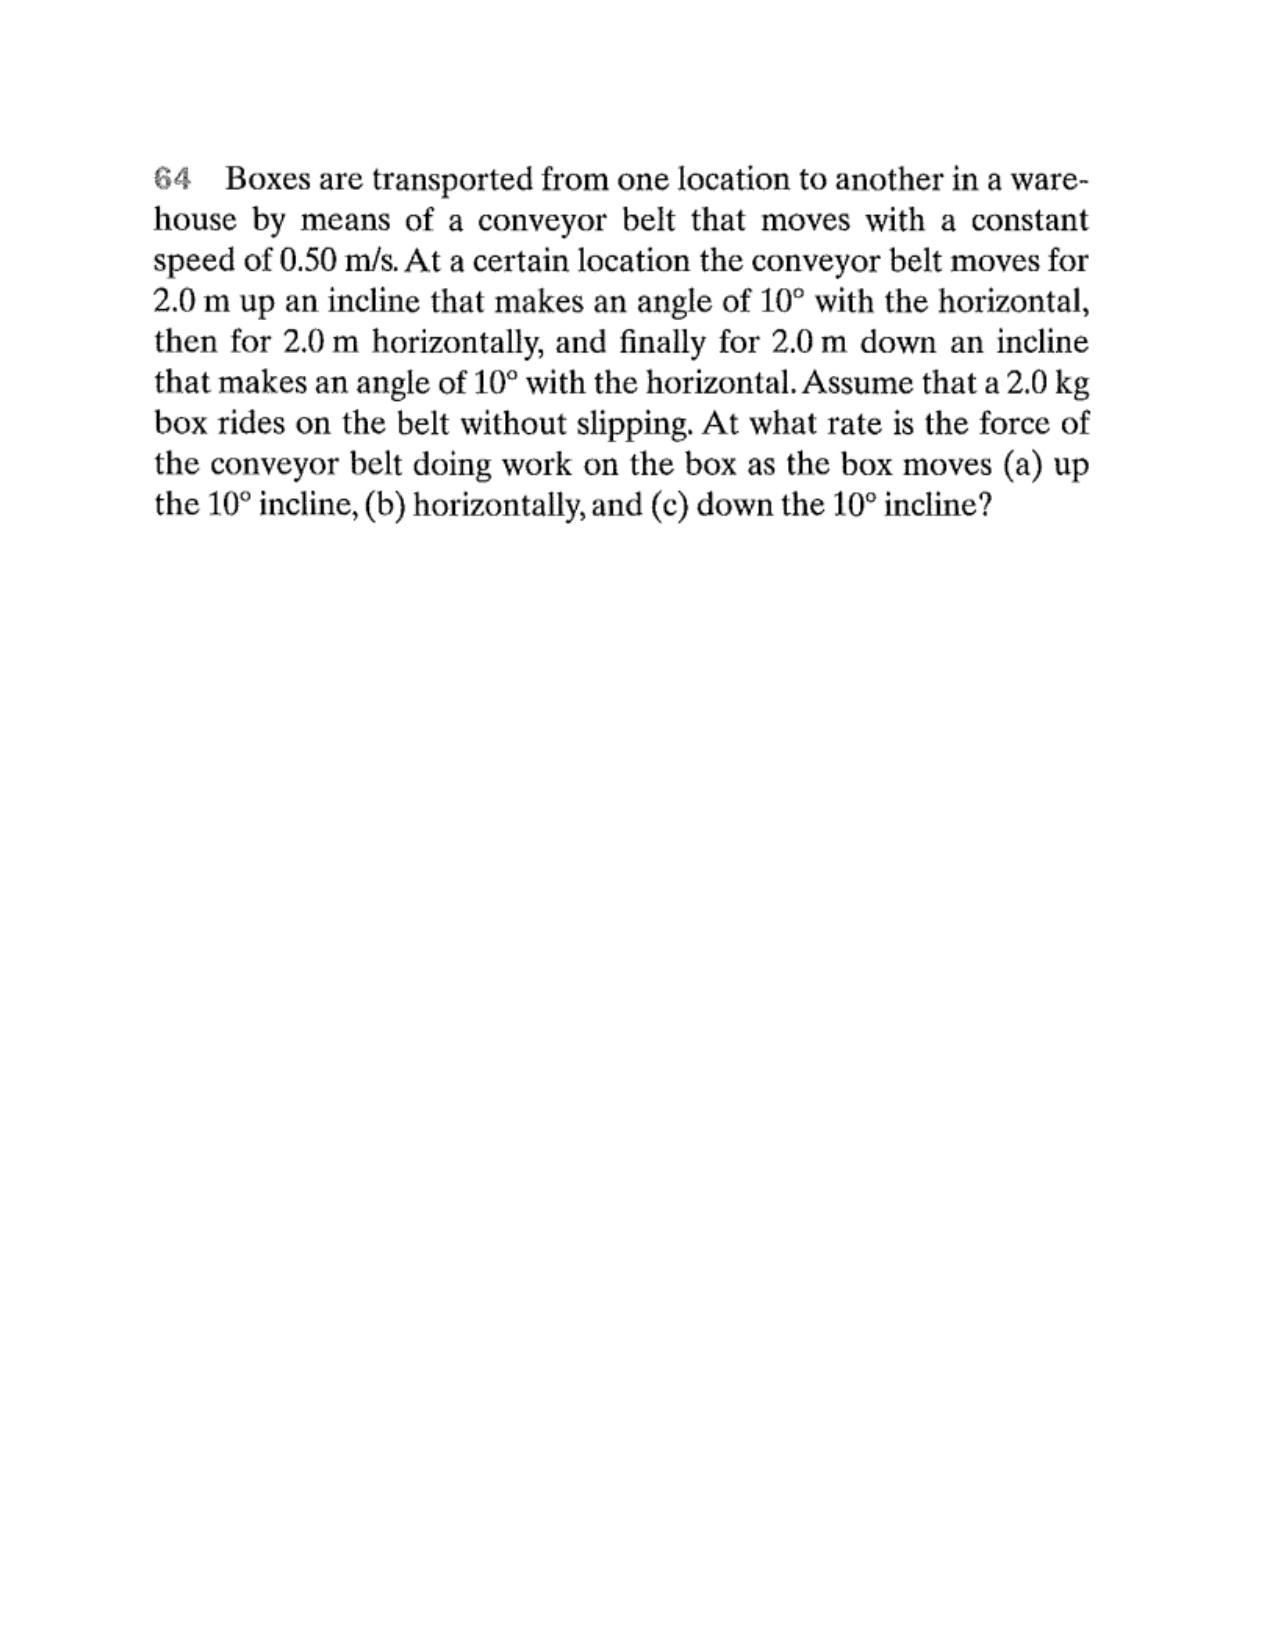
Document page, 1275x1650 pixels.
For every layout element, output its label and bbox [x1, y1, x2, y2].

picture [135, 150, 1103, 535]
